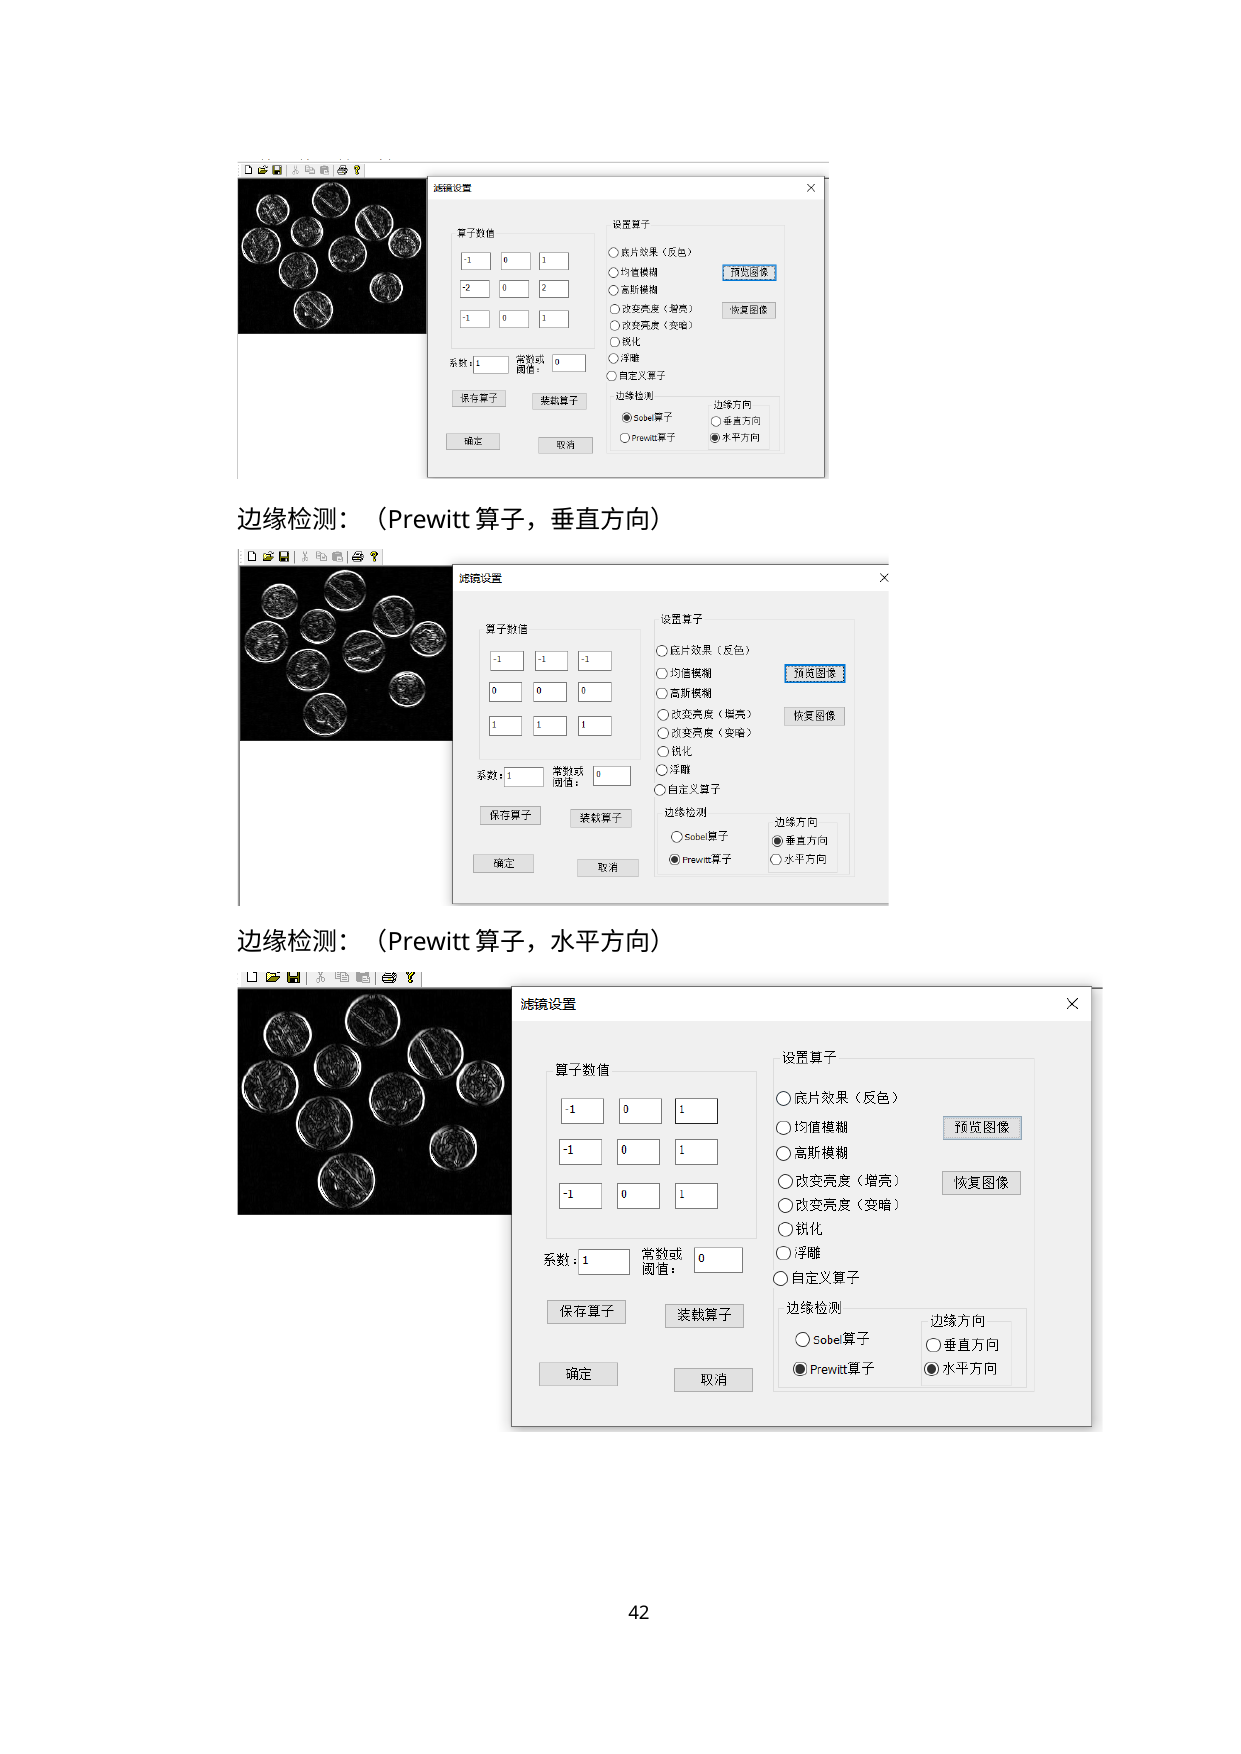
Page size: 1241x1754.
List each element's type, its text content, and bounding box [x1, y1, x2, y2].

text 边缘检测：（Prewitt算子，水平方向） [187, 907, 1053, 972]
picture [237, 972, 1103, 1432]
text 边缘检测：（Prewitt算子，垂直方向） [187, 485, 1053, 550]
picture [237, 549, 889, 906]
picture [237, 159, 829, 479]
